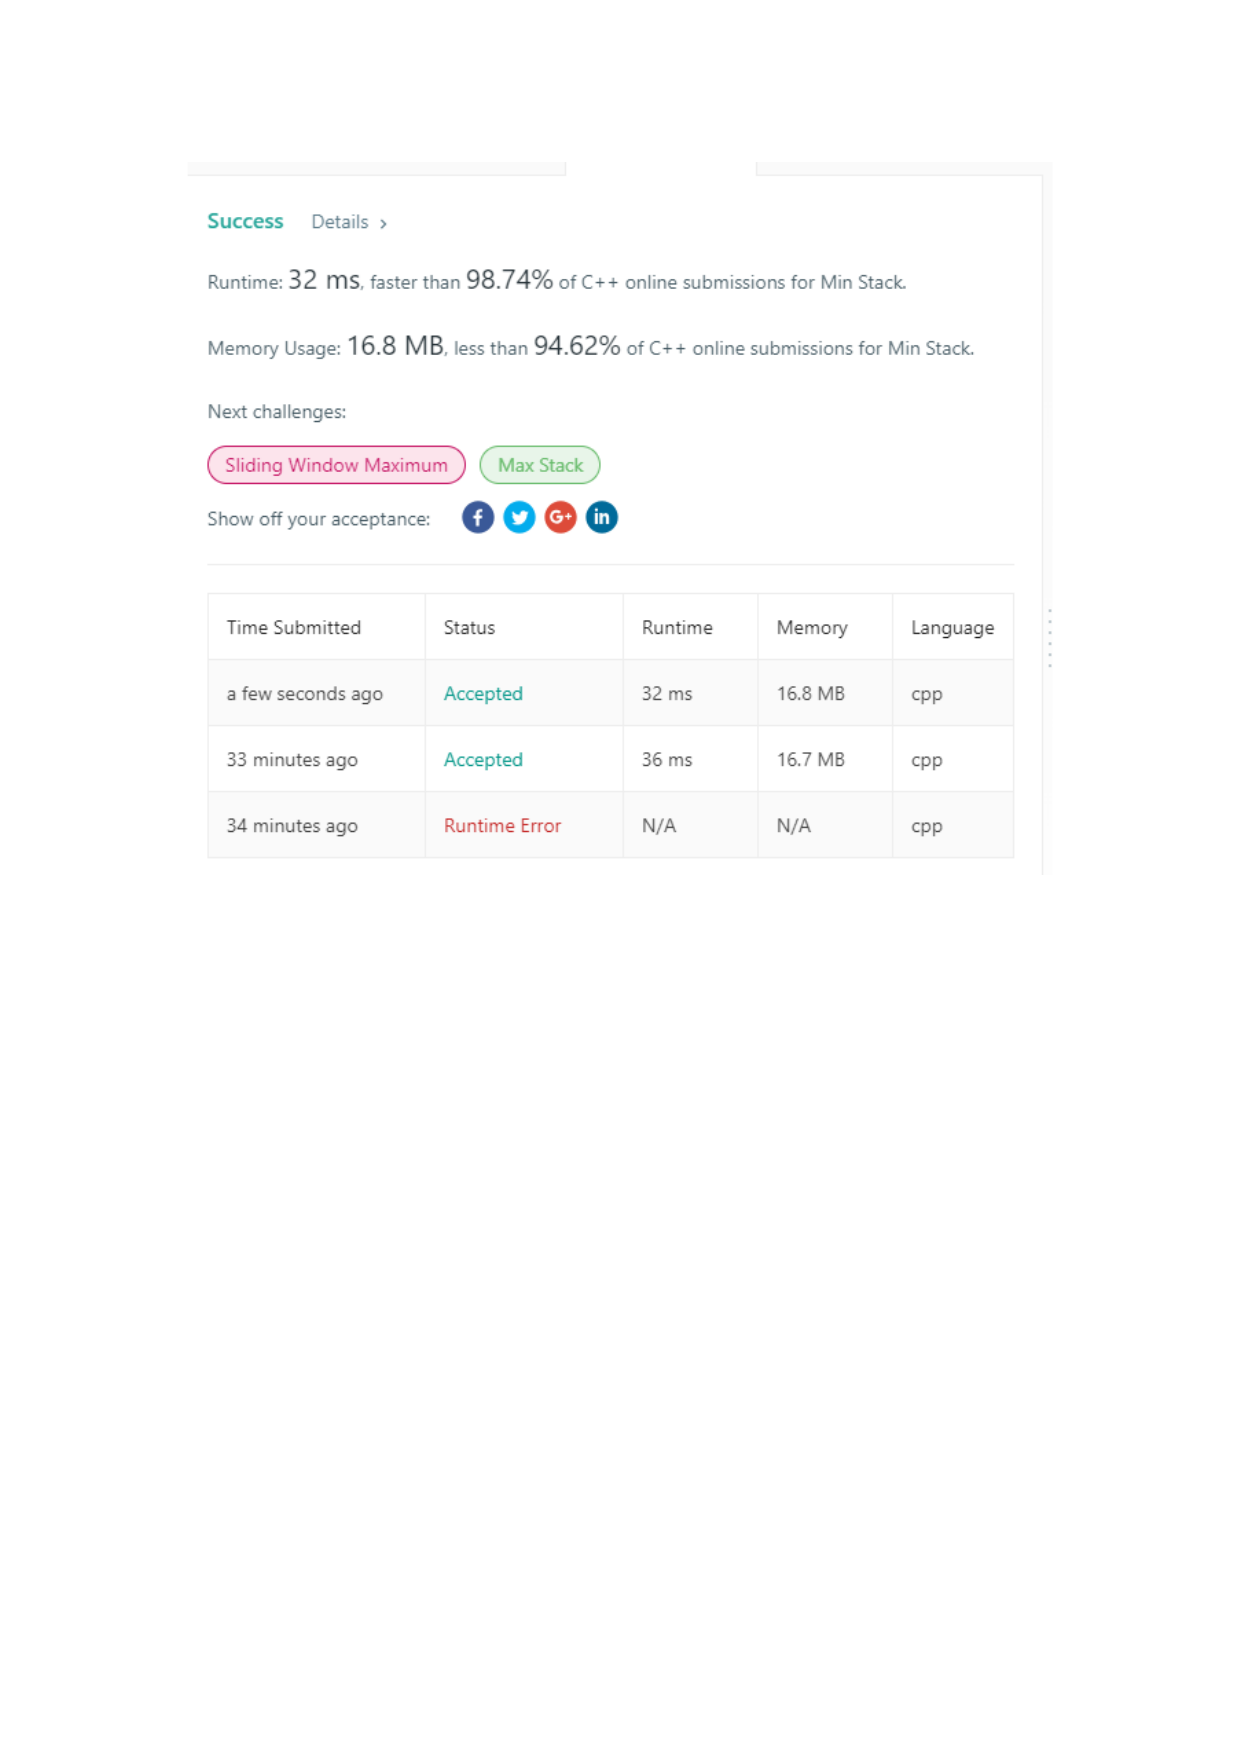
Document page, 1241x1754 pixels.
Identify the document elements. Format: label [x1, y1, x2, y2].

picture [187, 162, 1053, 875]
